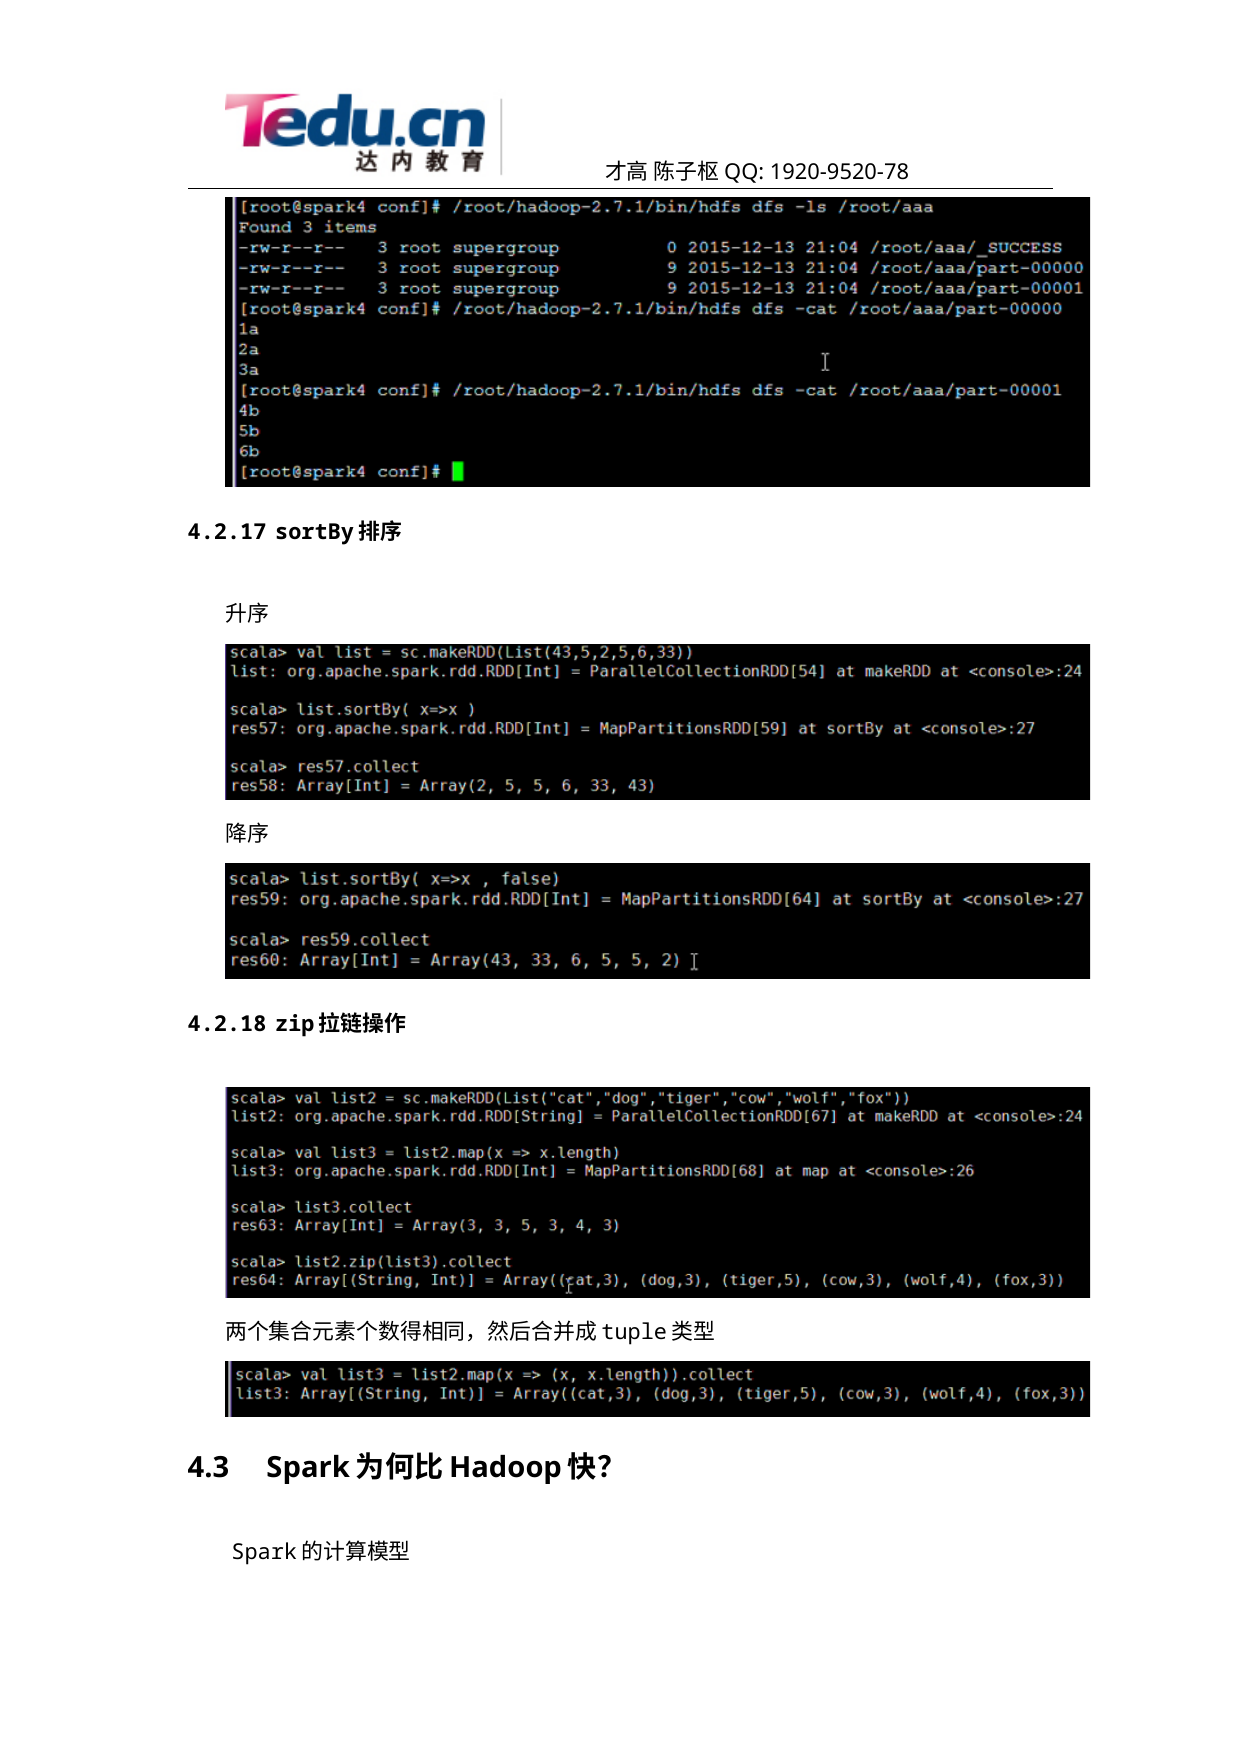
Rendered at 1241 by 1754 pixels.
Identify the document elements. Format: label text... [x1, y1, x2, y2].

picture [225, 1087, 1091, 1298]
subtitle Spark为何比Hadoop快？ [187, 1443, 1053, 1486]
picture [225, 1361, 1091, 1417]
picture [225, 88, 507, 180]
subtitle zip拉链操作 [187, 1006, 1031, 1037]
picture [225, 197, 1091, 487]
picture [225, 863, 1091, 979]
text 两个集合元素个数得相同，然后合并成tuple类型 [187, 1314, 1053, 1346]
text Spark的计算模型 [187, 1534, 1053, 1566]
text 降序 [187, 816, 1053, 848]
subtitle sortBy排序 [187, 514, 1031, 546]
picture [225, 644, 1091, 800]
text 升序 [187, 596, 1053, 628]
